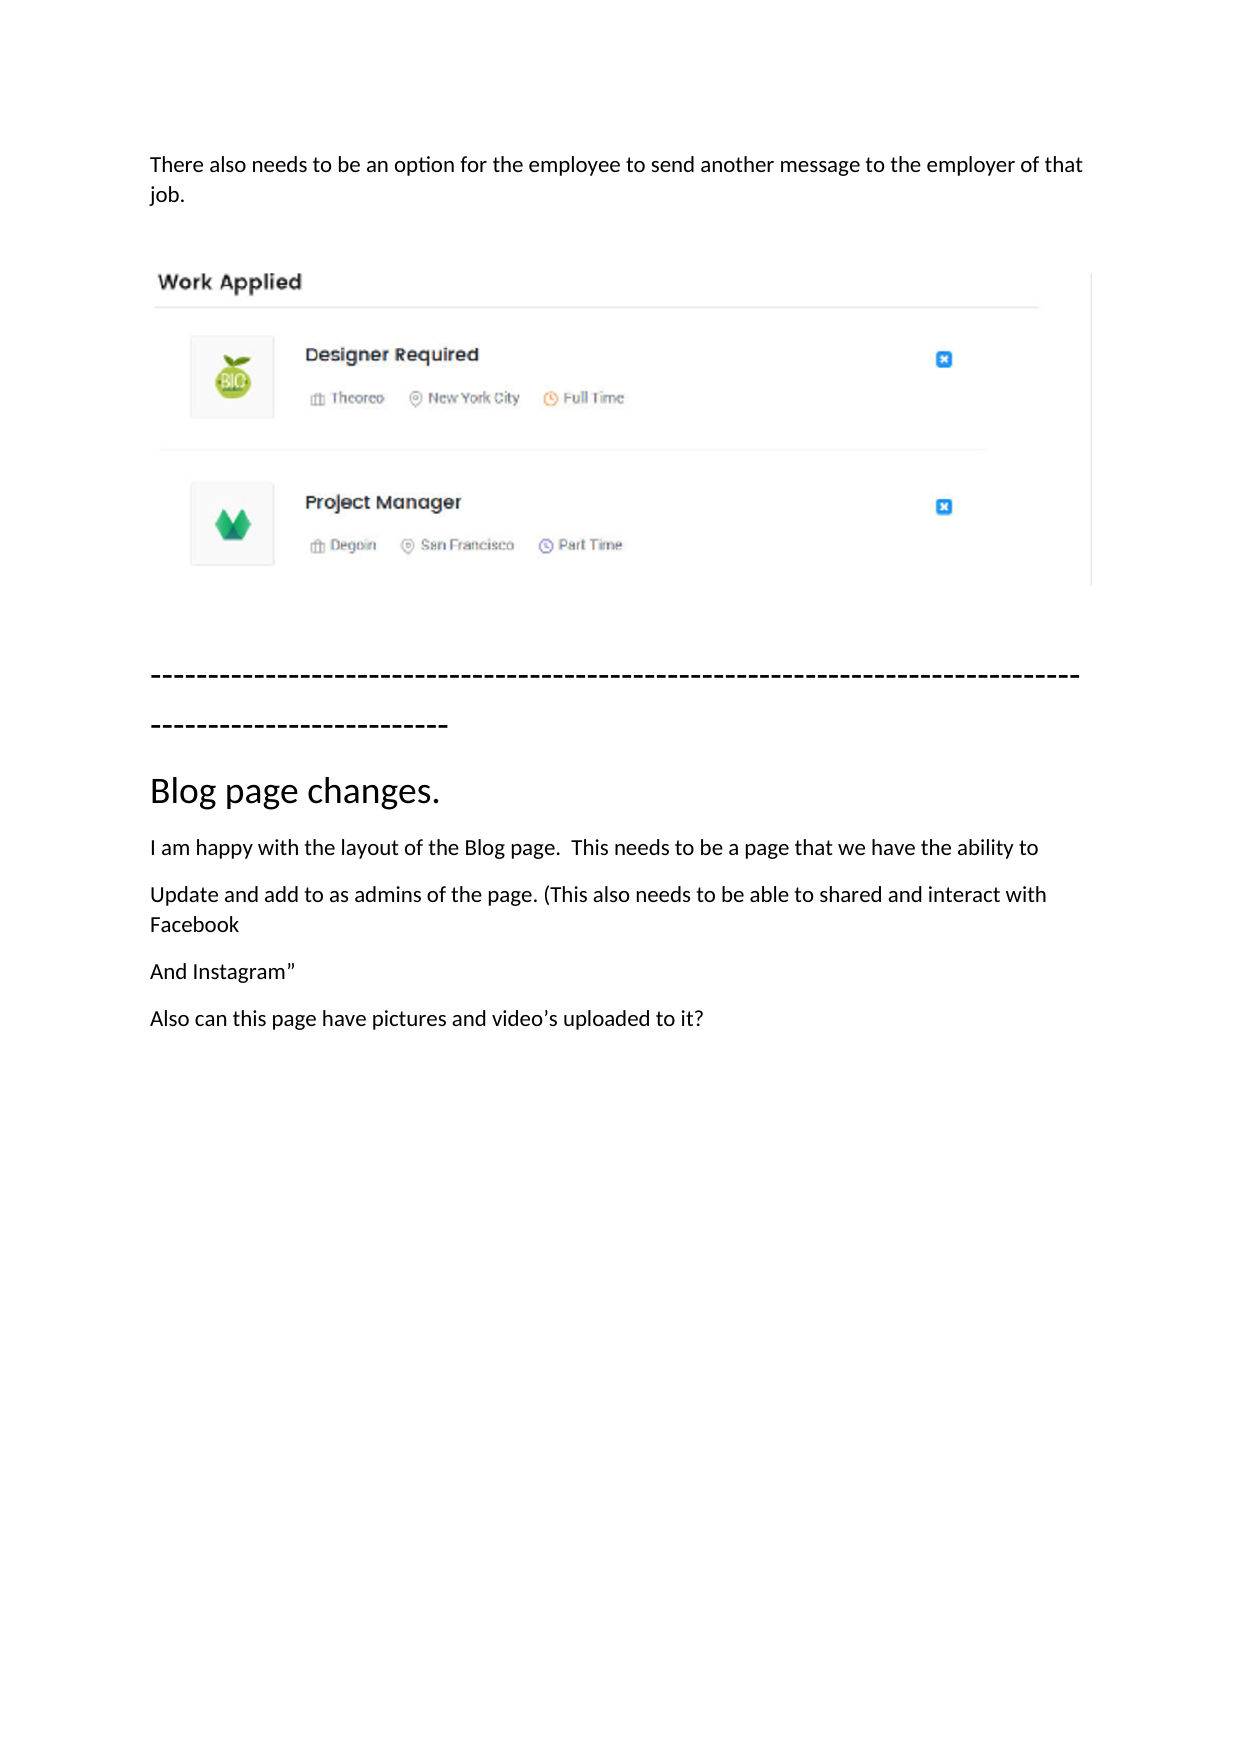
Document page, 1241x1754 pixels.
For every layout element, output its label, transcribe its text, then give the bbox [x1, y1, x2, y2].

text Blog page changes. [150, 767, 1090, 813]
text Also can this page have pictures and video’s uploaded to it? [150, 1004, 1090, 1032]
text And Instagram” [150, 957, 1090, 985]
text ----------------------------------------------------------------------------------------------------------- [150, 651, 1090, 747]
text I am happy with the layout of the Blog page. This needs to be a page that we have the ability to [150, 833, 1090, 861]
picture [150, 273, 1150, 586]
text Update and add to as admins of the page. (This also needs to be able to shared and interact with Facebook [150, 880, 1090, 938]
text There also needs to be an option for the employee to send another message to the employer of that job. [150, 150, 1090, 208]
